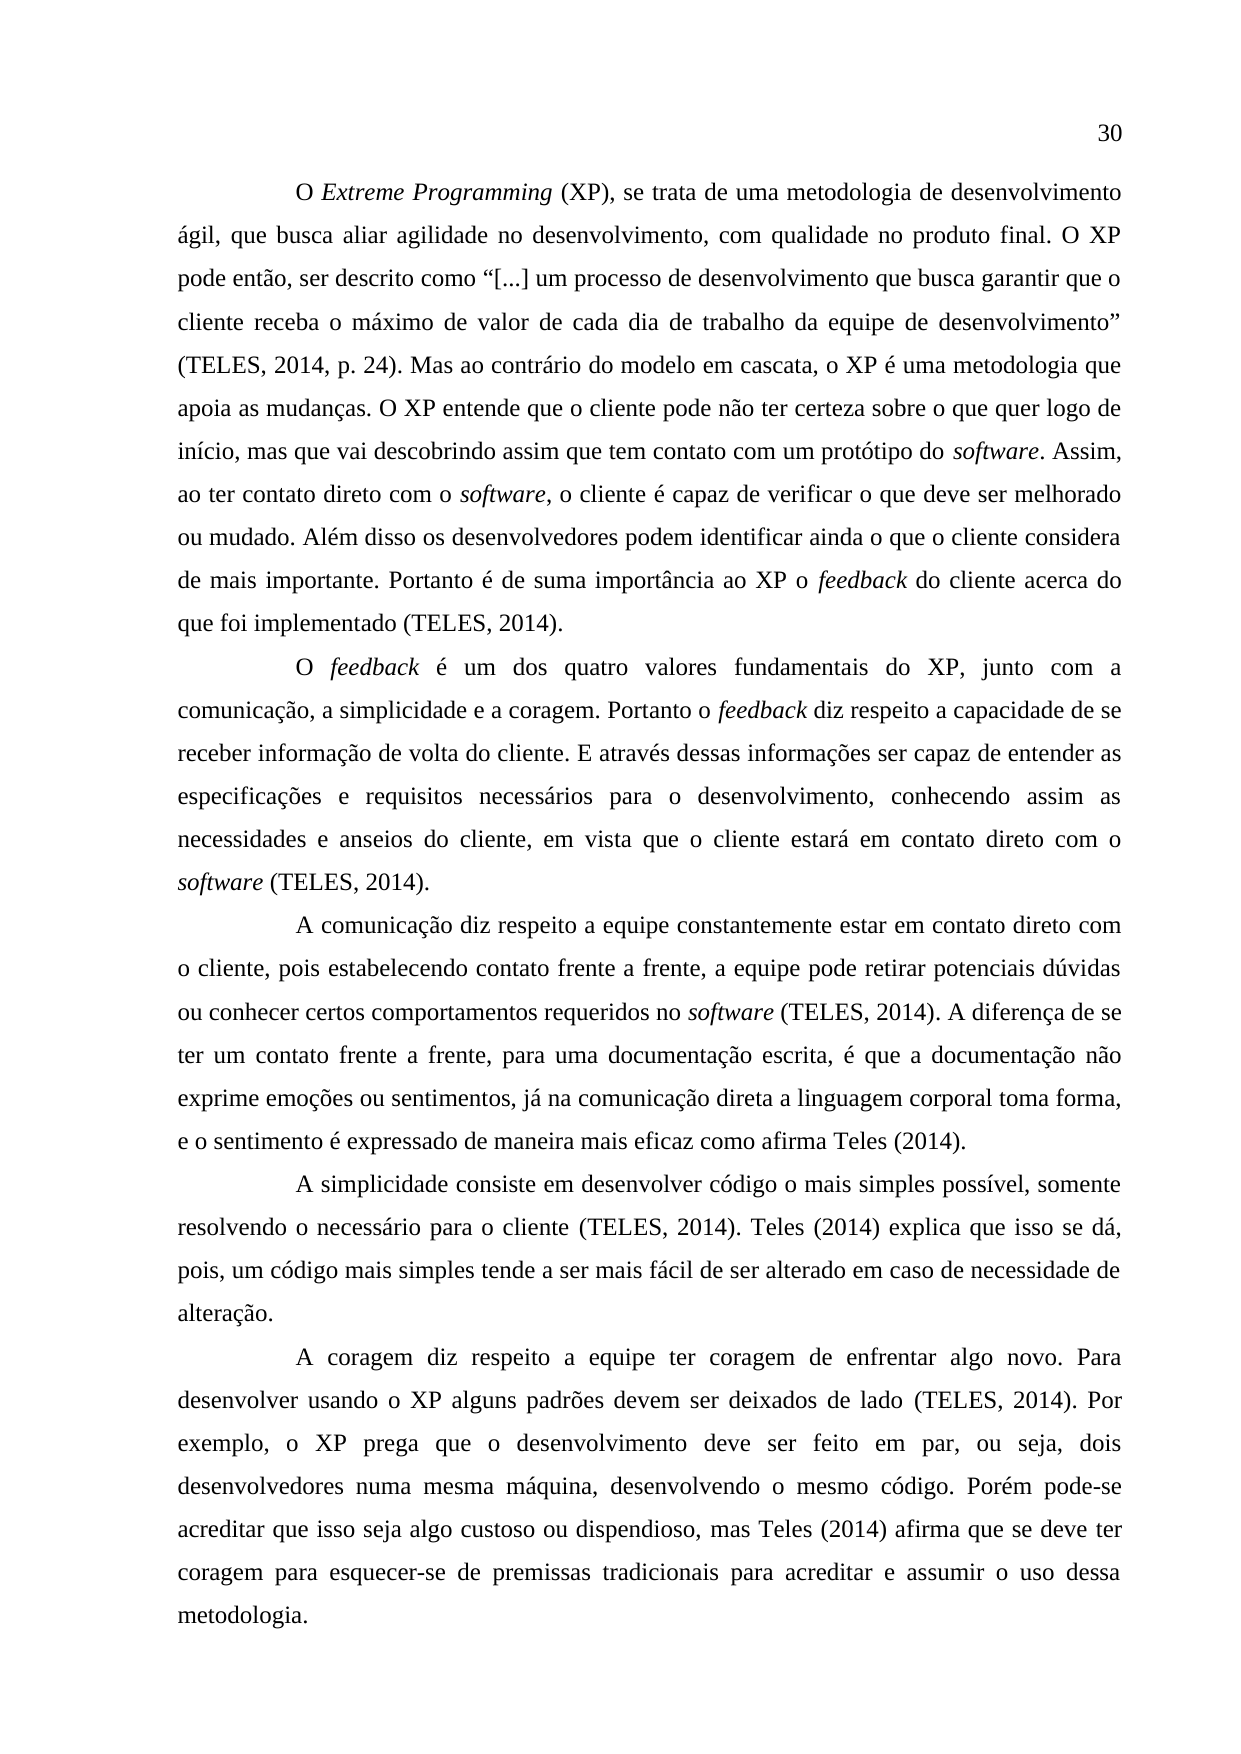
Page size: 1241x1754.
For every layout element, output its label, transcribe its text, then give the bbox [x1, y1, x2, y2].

text A comunicação diz respeito a equipe constantemente estar em contato direto com o cliente, pois estabelecendo contato frente a frente, a equipe pode retirar potenciais dúvidas ou conhecer certos comportamentos requeridos no software. A diferença de se ter um contato frente a frente, para uma documentação escrita, é que a documentação não exprime emoções ou sentimentos, já na comunicação direta a linguagem corporal toma forma, e o sentimento é expressado de maneira mais eficaz como afirma Teles . [177, 910, 1122, 1155]
text O feedback é um dos quatro valores fundamentais do XP, junto com a comunicação, a simplicidade e a coragem. Portanto o feedback diz respeito a capacidade de se receber informação de volta do cliente. E através dessas informações ser capaz de entender as especificações e requisitos necessários para o desenvolvimento, conhecendo assim as necessidades e anseios do cliente, em vista que o cliente estará em contato direto com o software . [177, 652, 1122, 896]
text O Extreme Programming (XP), se trata de uma metodologia de desenvolvimento ágil, que busca aliar agilidade no desenvolvimento, com qualidade no produto final. O XP pode então, ser descrito como “[...] um processo de desenvolvimento que busca garantir que o cliente receba o máximo de valor de cada dia de trabalho da equipe de desenvolvimento” . Mas ao contrário do modelo em cascata, o XP é uma metodologia que apoia as mudanças. O XP entende que o cliente pode não ter certeza sobre o que quer logo de início, mas que vai descobrindo assim que tem contato com um protótipo do software. Assim, ao ter contato direto com o software, o cliente é capaz de verificar o que deve ser melhorado ou mudado. Além disso os desenvolvedores podem identificar ainda o que o cliente considera de mais importante. Portanto é de suma importância ao XP o feedback do cliente acerca do que foi implementado . [177, 177, 1122, 637]
text A simplicidade consiste em desenvolver código o mais simples possível, somente resolvendo o necessário para o cliente . Teles explica que isso se dá, pois, um código mais simples tende a ser mais fácil de ser alterado em caso de necessidade de alteração. [177, 1169, 1122, 1327]
text A coragem diz respeito a equipe ter coragem de enfrentar algo novo. Para desenvolver usando o XP alguns padrões devem ser deixados de lado . Por exemplo, o XP prega que o desenvolvimento deve ser feito em par, ou seja, dois desenvolvedores numa mesma máquina, desenvolvendo o mesmo código. Porém pode-se acreditar que isso seja algo custoso ou dispendioso, mas Teles afirma que se deve ter coragem para esquecer-se de premissas tradicionais para acreditar e assumir o uso dessa metodologia. [177, 1342, 1122, 1629]
